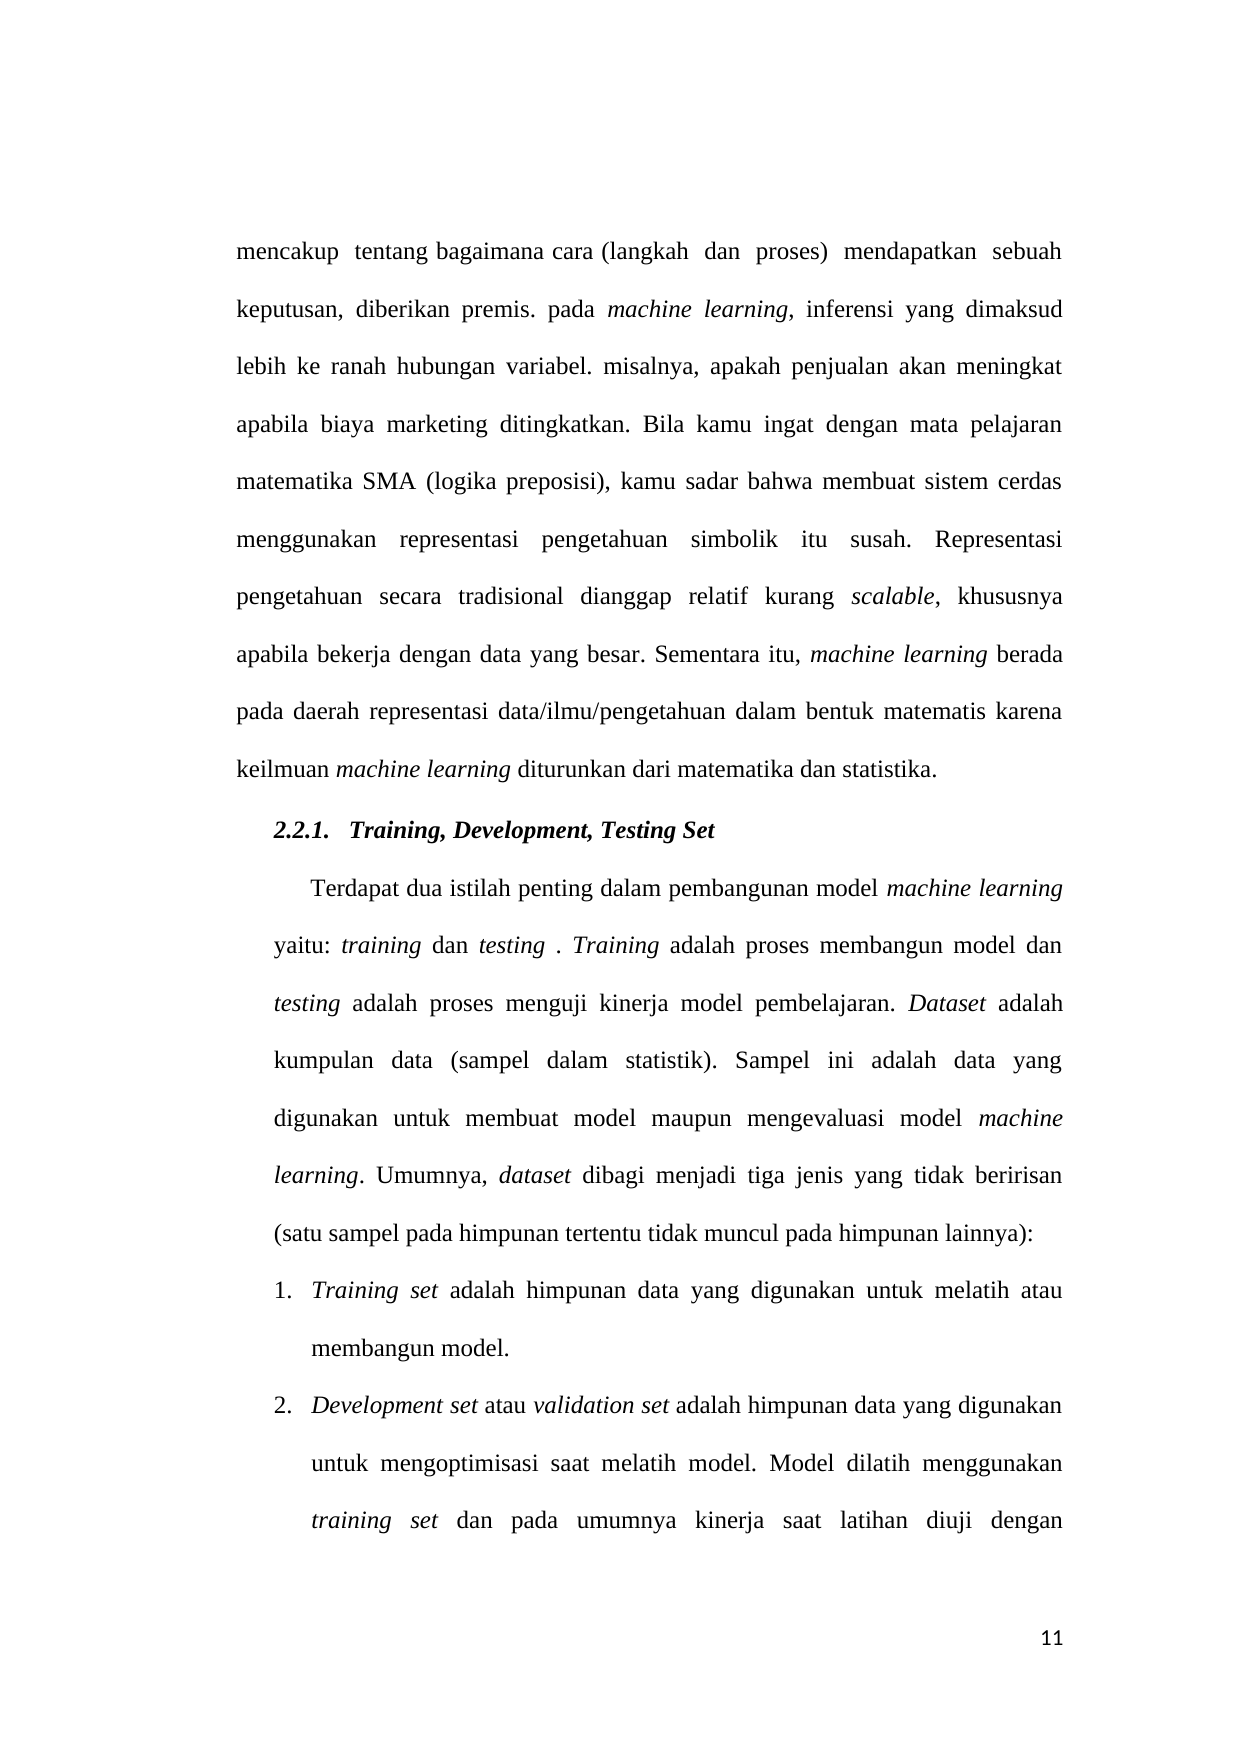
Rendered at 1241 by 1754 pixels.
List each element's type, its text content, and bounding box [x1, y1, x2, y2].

subtitle Training, Development, Testing Set [274, 815, 1063, 844]
text Terdapat dua istilah penting dalam pembangunan model machine learning yaitu: training dan testing . Training adalah proses membangun model dan testing adalah proses menguji kinerja model pembelajaran. Dataset adalah kumpulan data (sampel dalam statistik). Sampel ini adalah data yang digunakan untuk membuat model maupun mengevaluasi model machine learning. Umumnya, dataset dibagi menjadi tiga jenis yang tidak beririsan (satu sampel pada himpunan tertentu tidak muncul pada himpunan lainnya): [274, 873, 1063, 1247]
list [274, 1390, 1063, 1534]
list Training set adalah himpunan data yang digunakan untuk melatih atau membangun model. [274, 1275, 1063, 1362]
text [236, 236, 1063, 782]
